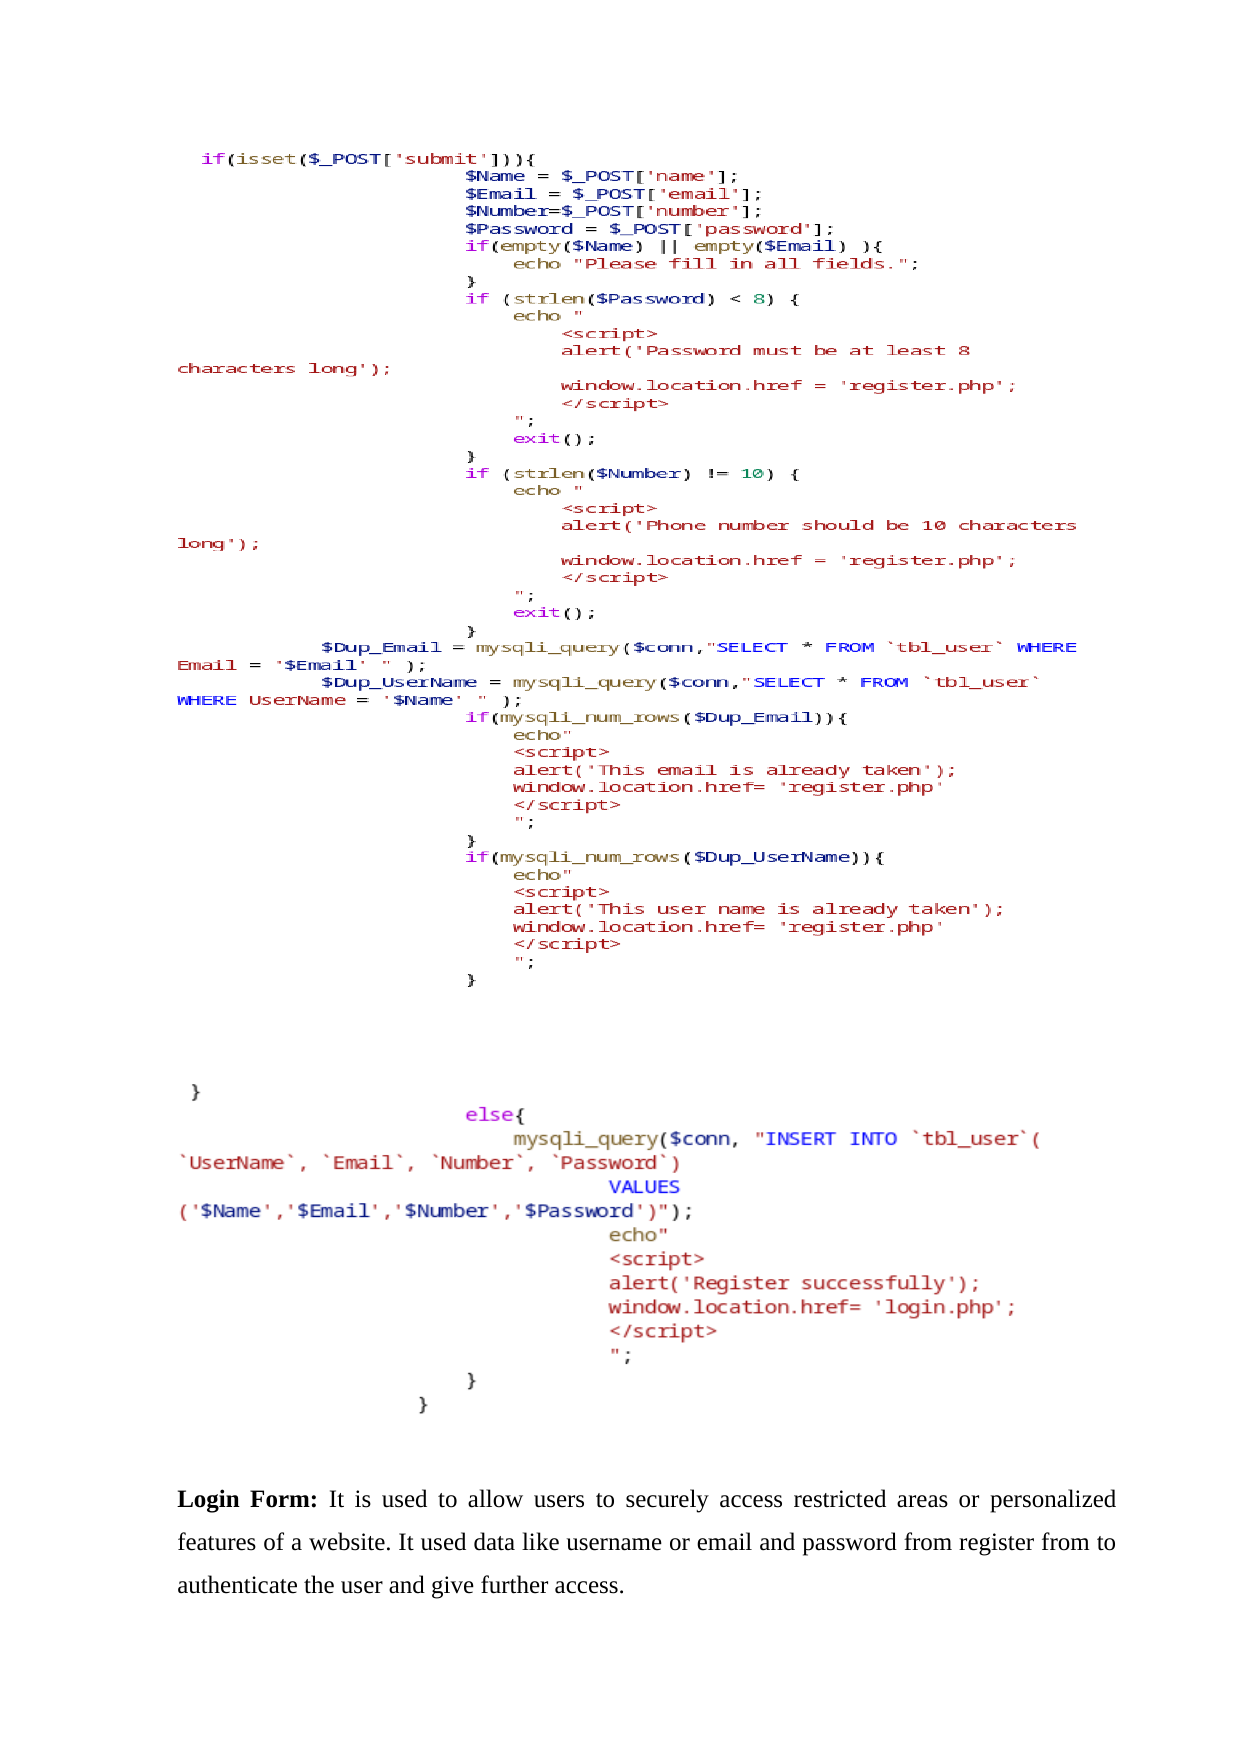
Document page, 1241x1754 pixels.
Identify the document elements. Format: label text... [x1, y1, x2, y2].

text Login Form: It is used to allow users to securely access restricted areas or personalized features of a website. It used data like username or email and password from register from to authenticate the user and give further access. [177, 1484, 1117, 1599]
